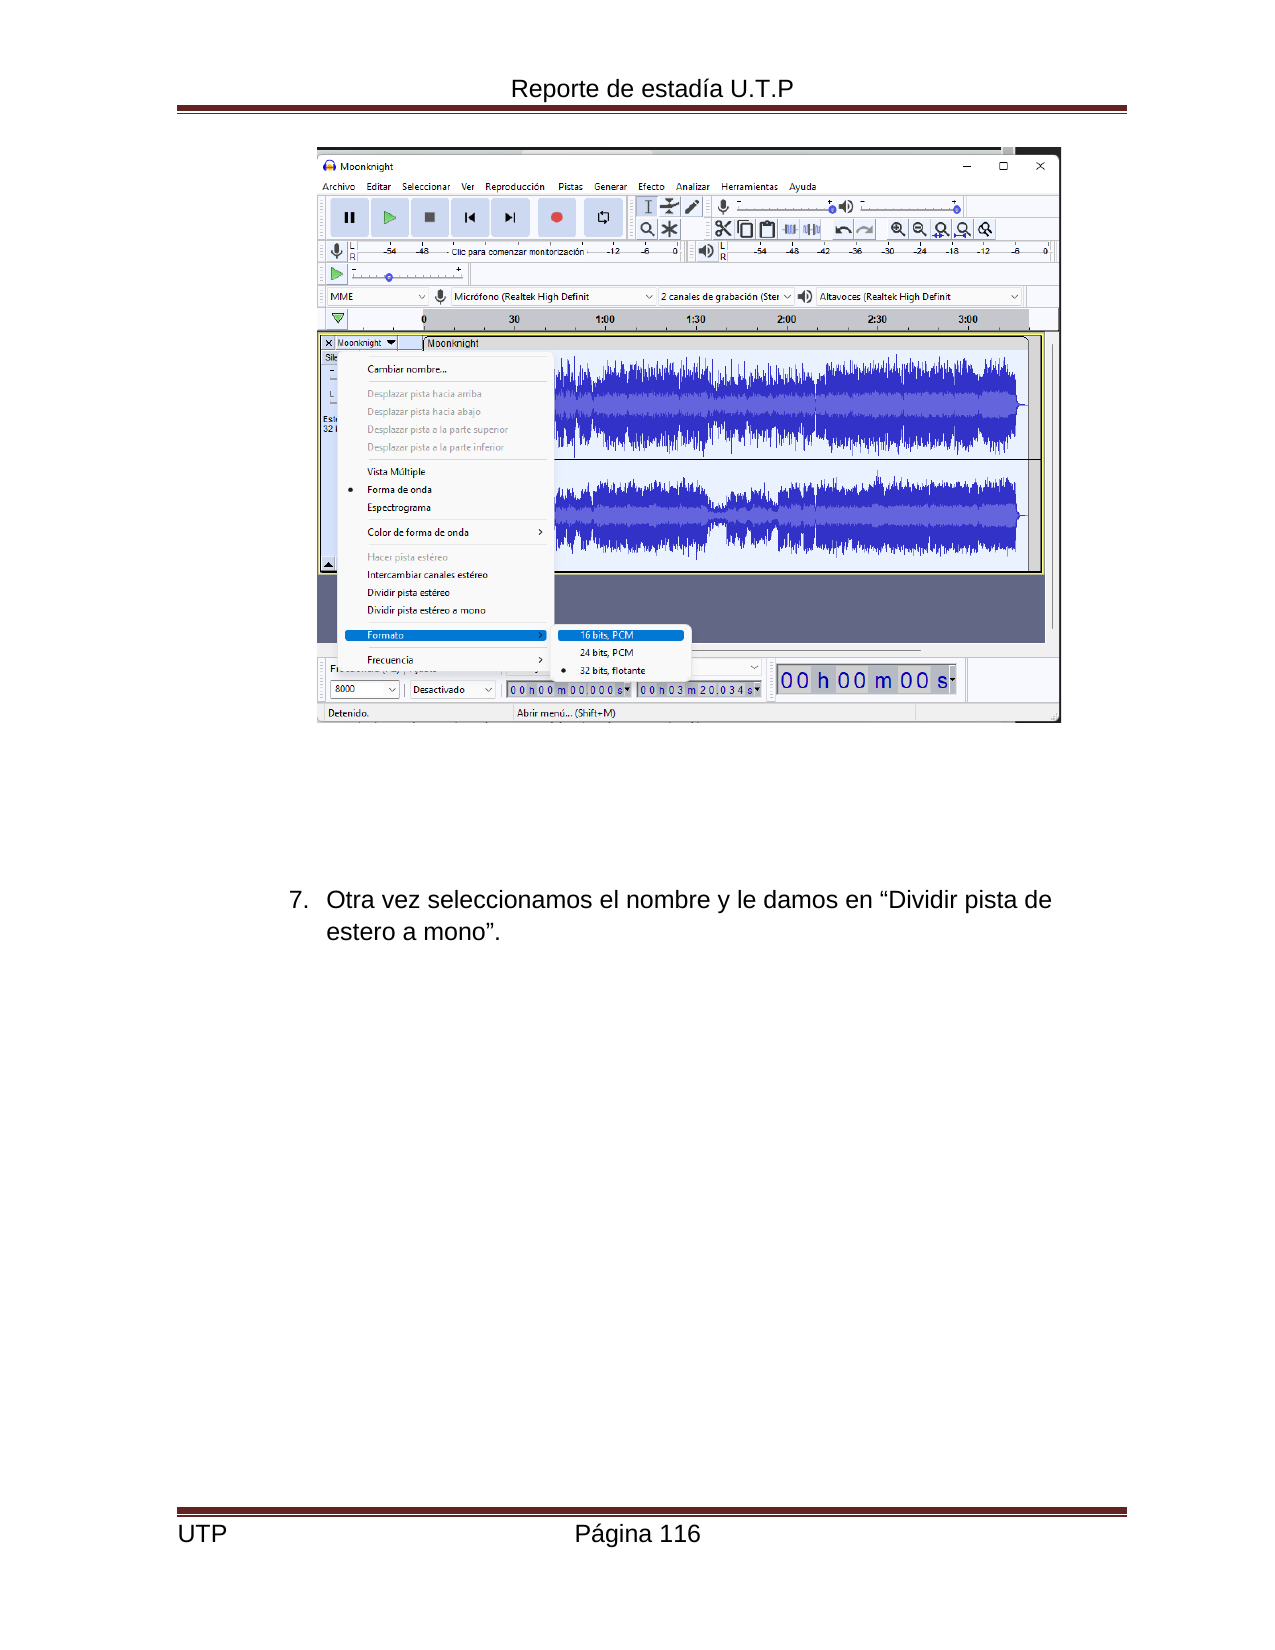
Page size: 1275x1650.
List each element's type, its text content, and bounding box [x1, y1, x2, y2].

picture [317, 147, 1062, 723]
list Otra vez seleccionamos el nombre y le damos en “Dividir pista de estero a mono”. [288, 886, 1127, 945]
